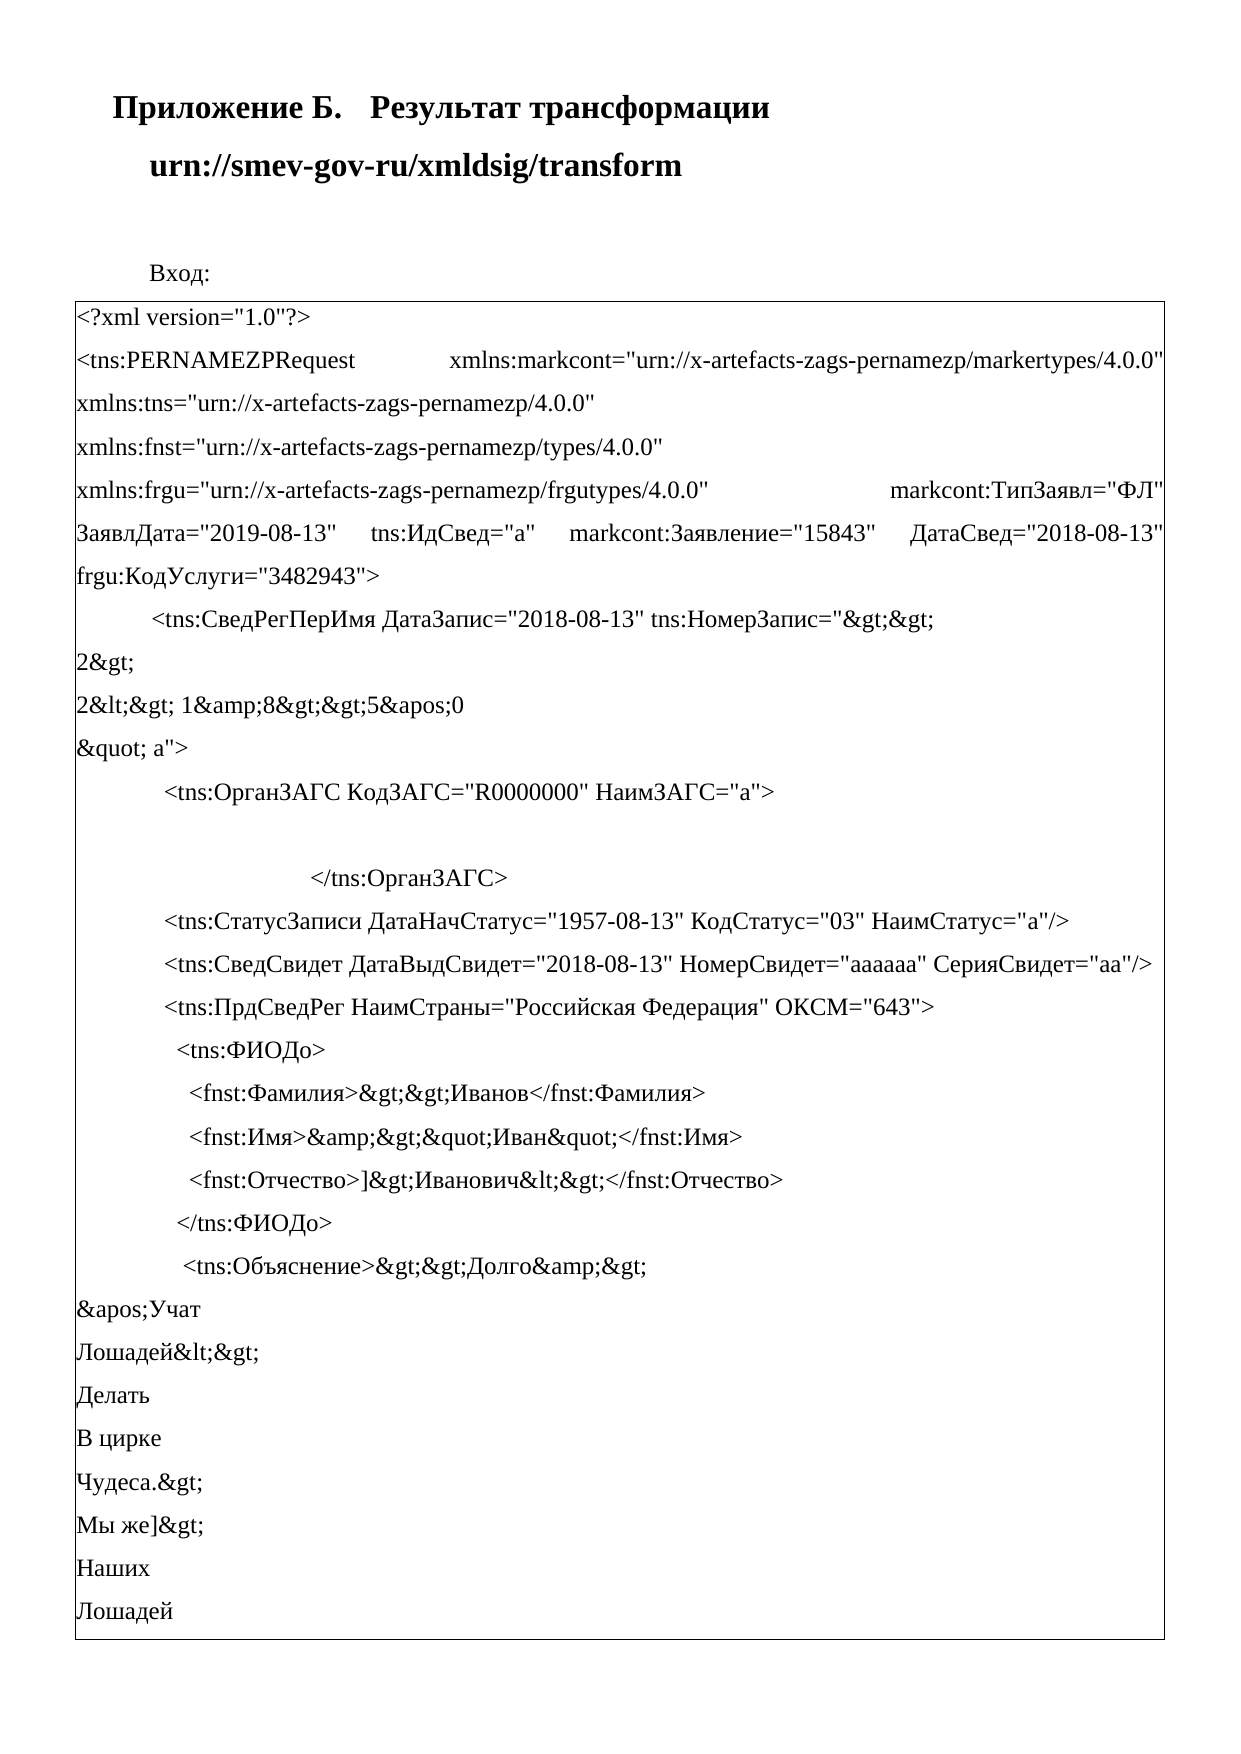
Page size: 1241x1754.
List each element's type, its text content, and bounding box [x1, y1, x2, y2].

text Результат трансформации urn://smev-gov-ru/xmldsig/transform [112, 87, 1165, 183]
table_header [76, 302, 1164, 1639]
text Вход: [75, 258, 1165, 287]
